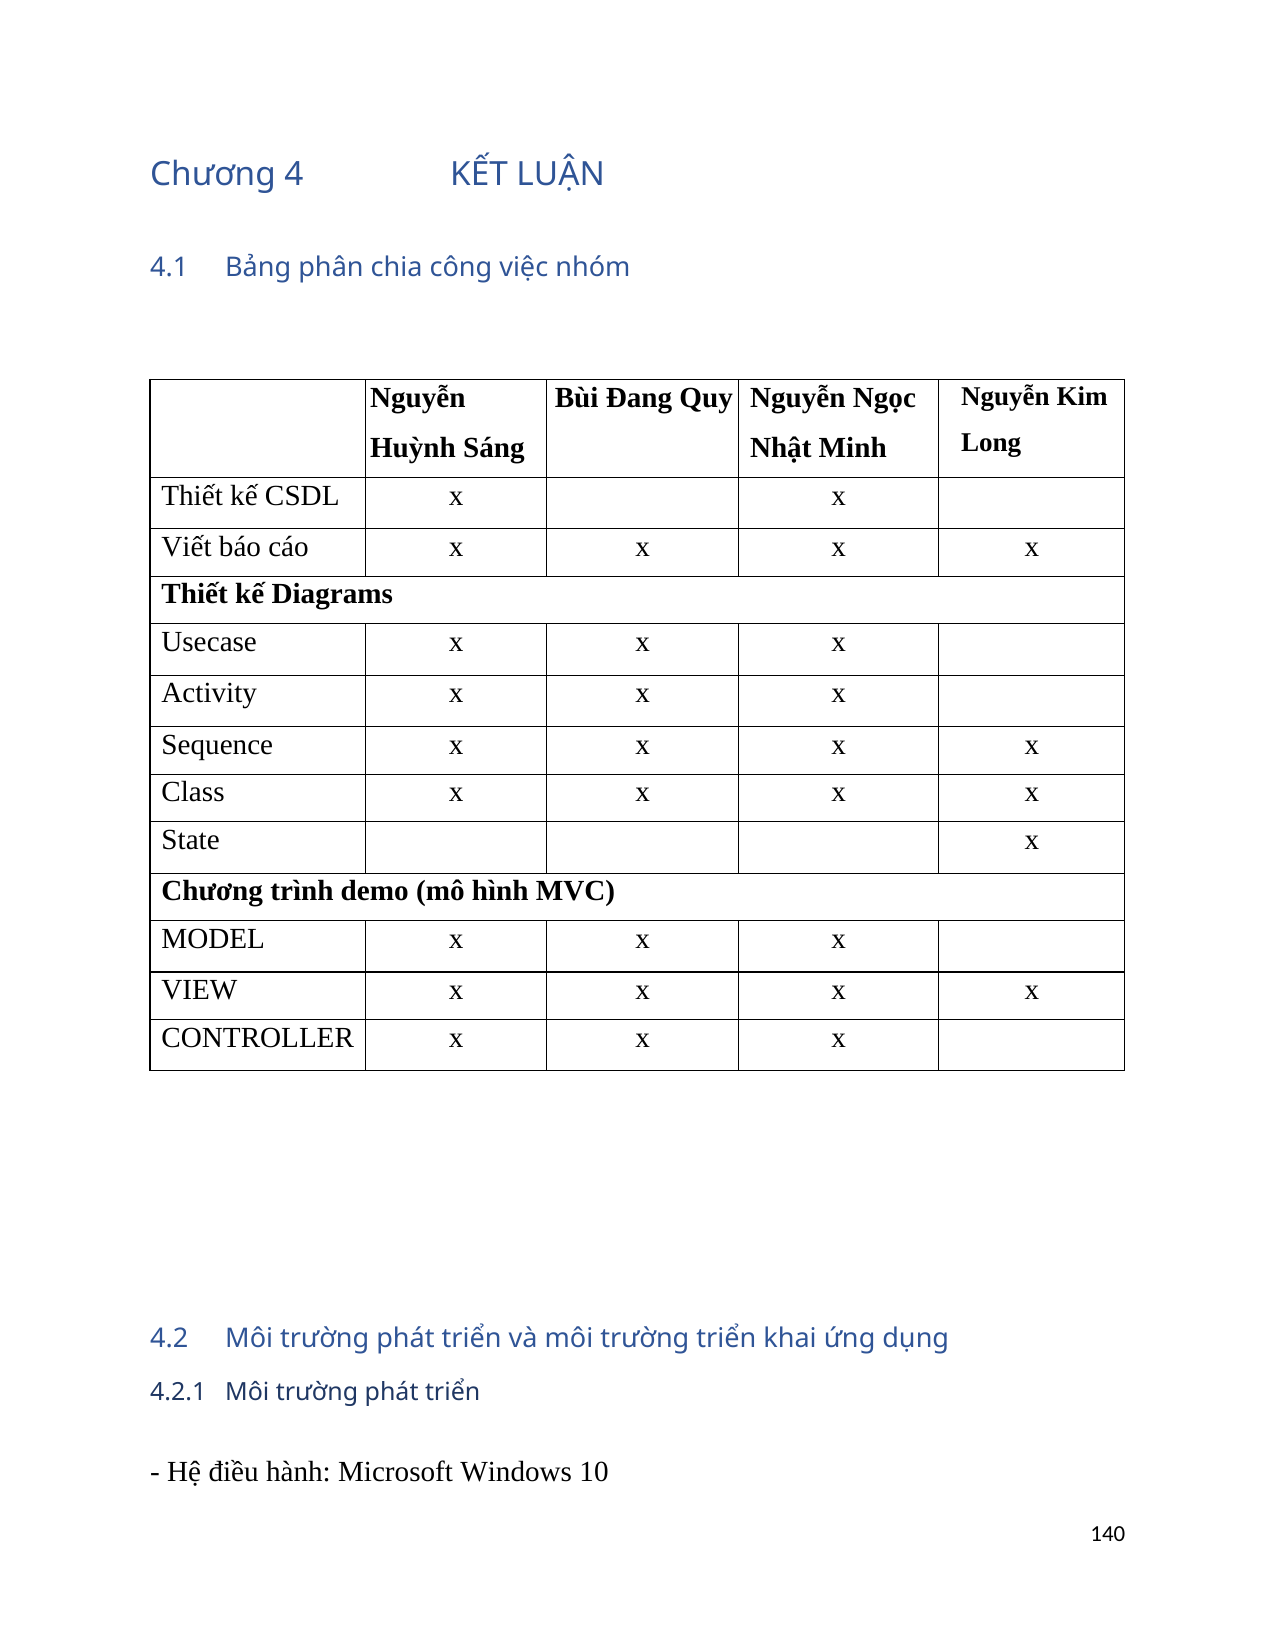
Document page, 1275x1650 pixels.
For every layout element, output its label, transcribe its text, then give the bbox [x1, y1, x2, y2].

table_cell x [739, 921, 938, 971]
table_cell [939, 1020, 1124, 1070]
table_cell x [739, 624, 938, 674]
table_cell x [547, 775, 738, 821]
table_cell x [547, 973, 738, 1019]
table_header Nguyễn Ngọc Nhật Minh [739, 380, 938, 477]
table_cell x [366, 973, 546, 1019]
table_cell x [547, 676, 738, 726]
table_cell x [739, 478, 938, 528]
table_cell [547, 822, 738, 872]
table_cell CONTROLLER [151, 1020, 365, 1070]
table_header Nguyễn Kim Long [939, 380, 1124, 477]
table_cell x [366, 921, 546, 971]
table_cell x [547, 624, 738, 674]
table_cell x [739, 775, 938, 821]
table_cell Activity [151, 676, 365, 726]
table_cell x [939, 727, 1124, 773]
table_cell x [366, 1020, 546, 1070]
table_cell x [939, 822, 1124, 872]
subtitle Môi trường phát triển [150, 1374, 1125, 1408]
table_cell x [547, 921, 738, 971]
table_cell x [939, 775, 1124, 821]
table_cell x [366, 775, 546, 821]
subtitle Môi trường phát triển và môi trường triển khai ứng dụng [150, 1318, 1125, 1355]
table_cell x [366, 478, 546, 528]
table_cell [939, 676, 1124, 726]
table_cell x [547, 1020, 738, 1070]
table_cell x [547, 727, 738, 773]
table_cell x [739, 727, 938, 773]
table_cell Thiết kế CSDL [151, 478, 365, 528]
text - Hệ điều hành: Microsoft Windows 10 [150, 1454, 1125, 1487]
table_cell Sequence [151, 727, 365, 773]
table_cell x [939, 973, 1124, 1019]
table_cell Thiết kế Diagrams [151, 577, 1124, 623]
subtitle Bảng phân chia công việc nhóm [150, 247, 1125, 284]
table_cell [939, 921, 1124, 971]
table_cell x [366, 529, 546, 576]
table_cell x [739, 1020, 938, 1070]
table_cell [939, 478, 1124, 528]
table_cell x [739, 973, 938, 1019]
table_cell x [366, 727, 546, 773]
table_cell State [151, 822, 365, 872]
table_cell Usecase [151, 624, 365, 674]
table_cell x [739, 676, 938, 726]
table_cell Class [151, 775, 365, 821]
table_cell x [366, 624, 546, 674]
table_header Bùi Đang Quy [547, 380, 738, 477]
table_cell [739, 822, 938, 872]
table_cell [939, 624, 1124, 674]
table_cell x [547, 529, 738, 576]
subtitle Chương 4 KẾT LUẬN [150, 150, 1125, 195]
table_cell Viết báo cáo [151, 529, 365, 576]
table_cell MODEL [151, 921, 365, 971]
table_cell x [739, 529, 938, 576]
table_header Nguyễn Huỳnh Sáng [366, 380, 546, 477]
table_cell [547, 478, 738, 528]
table_cell x [939, 529, 1124, 576]
table_cell VIEW [151, 973, 365, 1019]
table_cell Chương trình demo (mô hình MVC) [151, 874, 1124, 920]
table_cell x [366, 676, 546, 726]
table_header [151, 380, 365, 477]
table_cell [366, 822, 546, 872]
